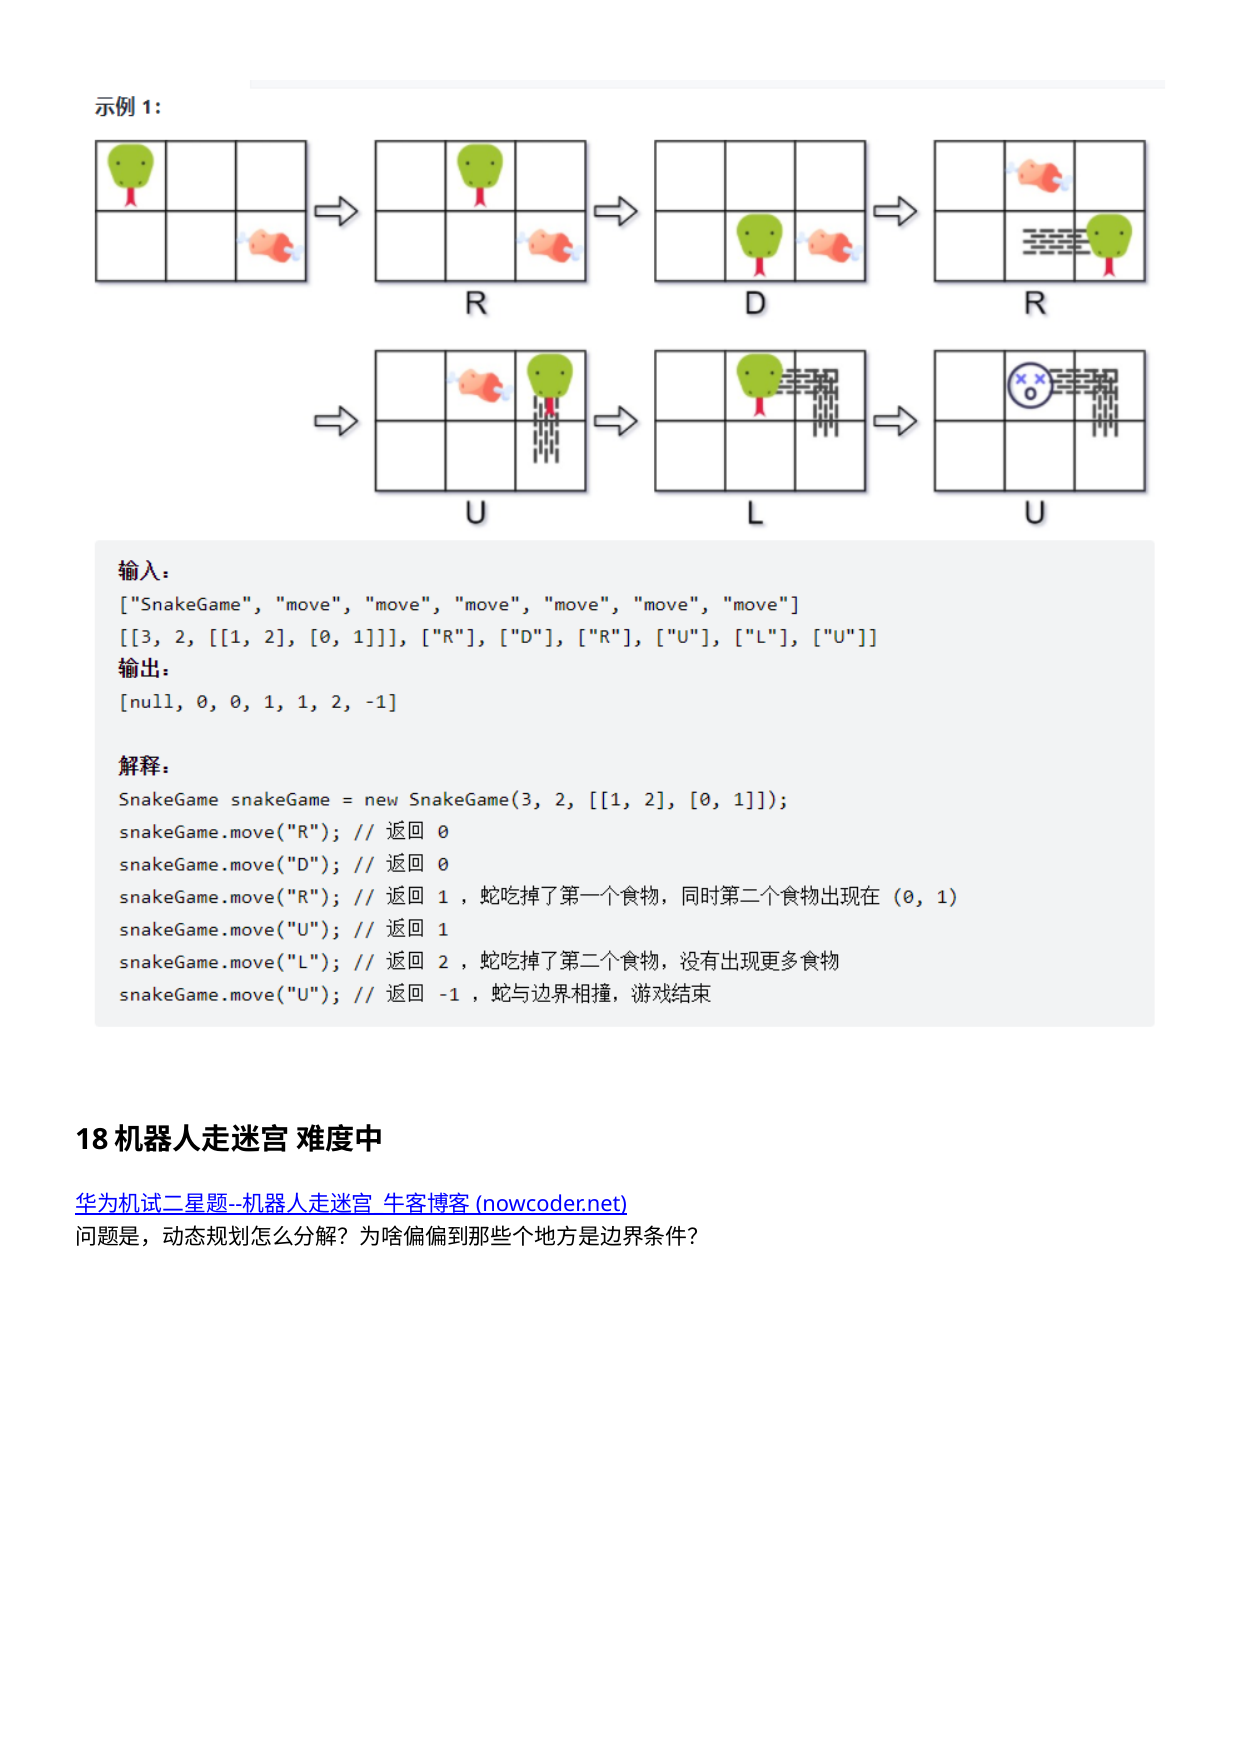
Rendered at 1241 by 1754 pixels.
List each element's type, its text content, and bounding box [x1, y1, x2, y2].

text 华为机试二星题--机器人走迷宫_牛客博客 (nowcoder.net) [75, 1186, 1165, 1218]
subtitle 18机器人走迷宫 难度中 [75, 1104, 1165, 1169]
text 问题是，动态规划怎么分解？为啥偏偏到那些个地方是边界条件？ [75, 1218, 1165, 1251]
